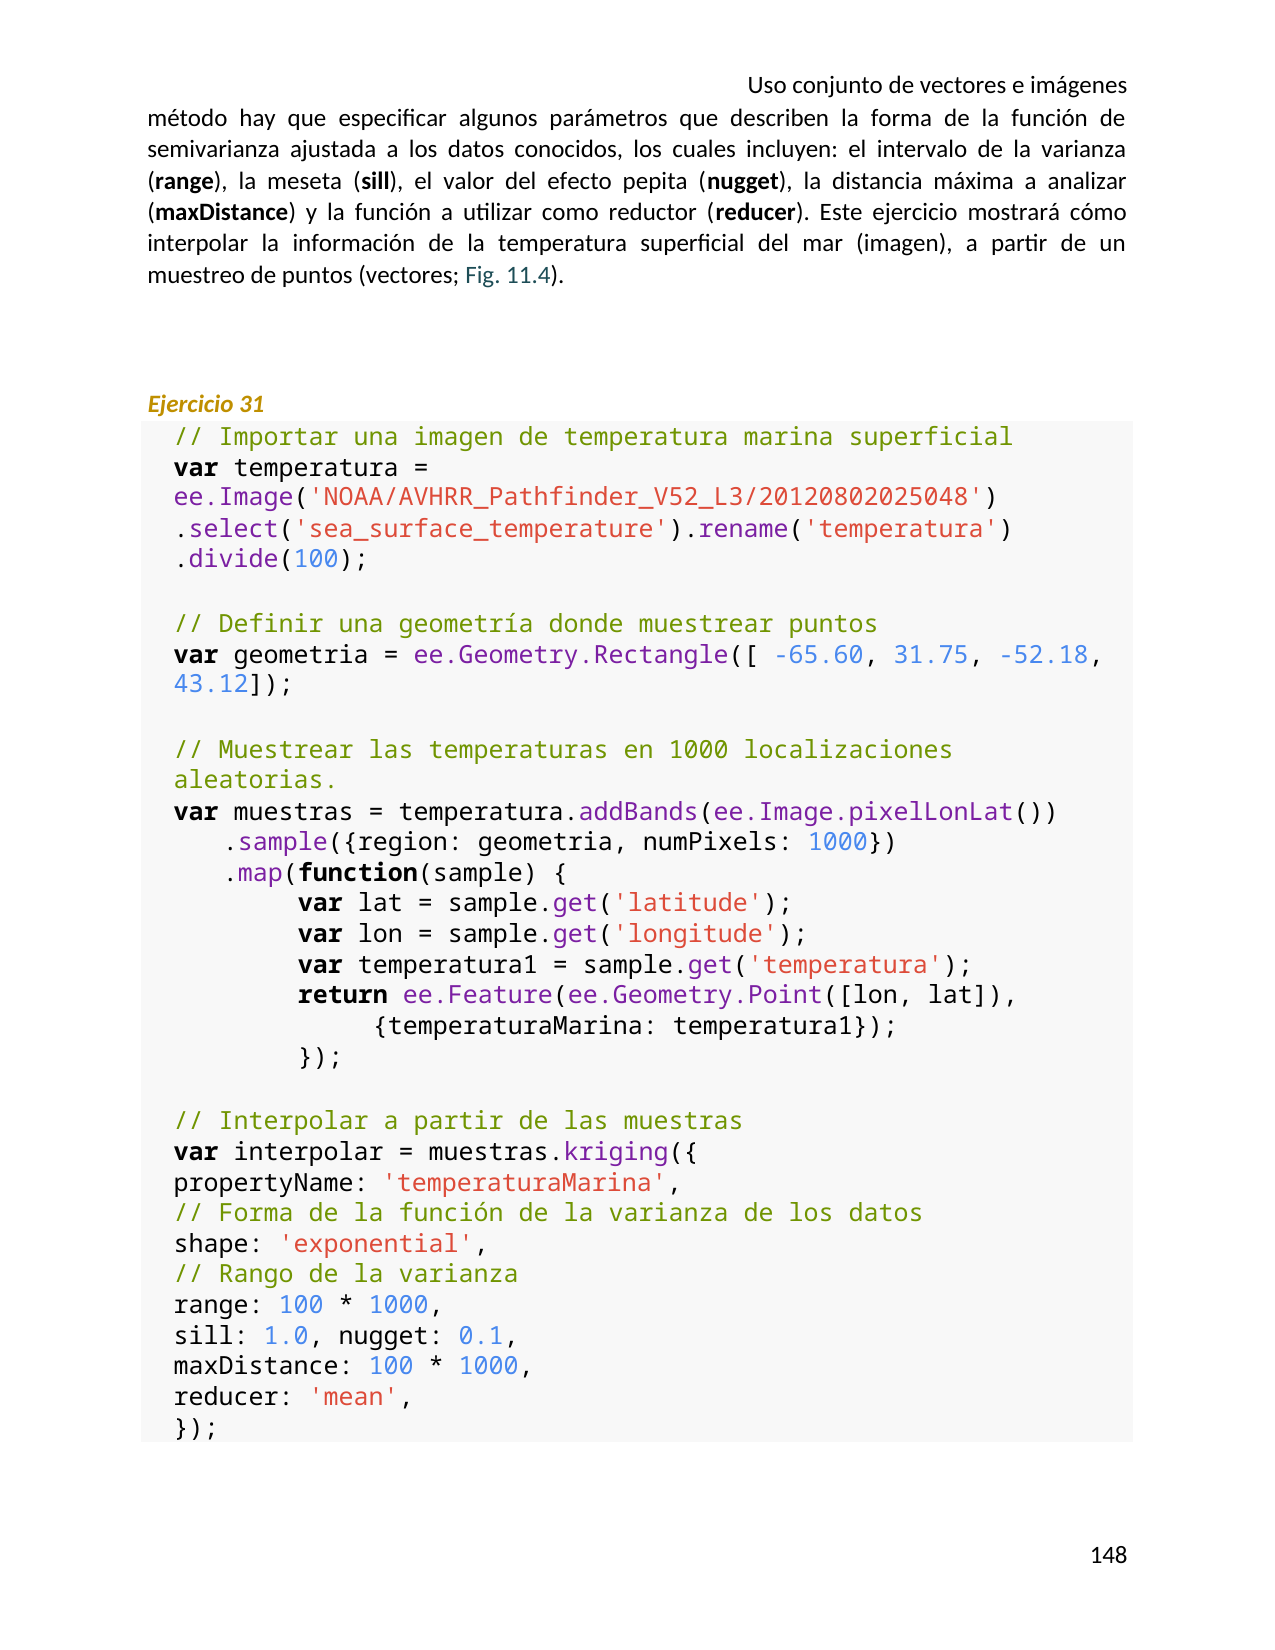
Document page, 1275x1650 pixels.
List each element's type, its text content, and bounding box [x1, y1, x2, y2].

text Ejercicio 31 [148, 388, 1127, 419]
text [146, 102, 1127, 289]
table_header // Importar una imagen de temperatura marina superficial var temperatura = ee.Image('NOAA/AVHRR_Pathfinder_V52_L3/20120802025048') .select('sea_surface_temperature').rename('temperatura') .divide(100); // Definir una geometría donde muestrear puntos var geometria = ee.Geometry.Rectangle([ -65.60, 31.75, -52.18, 43.12]); // Muestrear las temperaturas en 1000 localizaciones aleatorias. var muestras = temperatura.addBands(ee.Image.pixelLonLat()) .sample({region: geometria, numPixels: 1000}) .map(function(sample) { var lat = sample.get('latitude'); var lon = sample.get('longitude'); var temperatura1 = sample.get('temperatura'); return ee.Feature(ee.Geometry.Point([lon, lat]), {temperaturaMarina: temperatura1}); }); // Interpolar a partir de las muestras var interpolar = muestras.kriging({ propertyName: 'temperaturaMarina', // Forma de la función de la varianza de los datos shape: 'exponential', // Rango de la varianza range: 100 * 1000, sill: 1.0, nugget: 0.1, maxDistance: 100 * 1000, reducer: 'mean', }); [141, 421, 1133, 1442]
